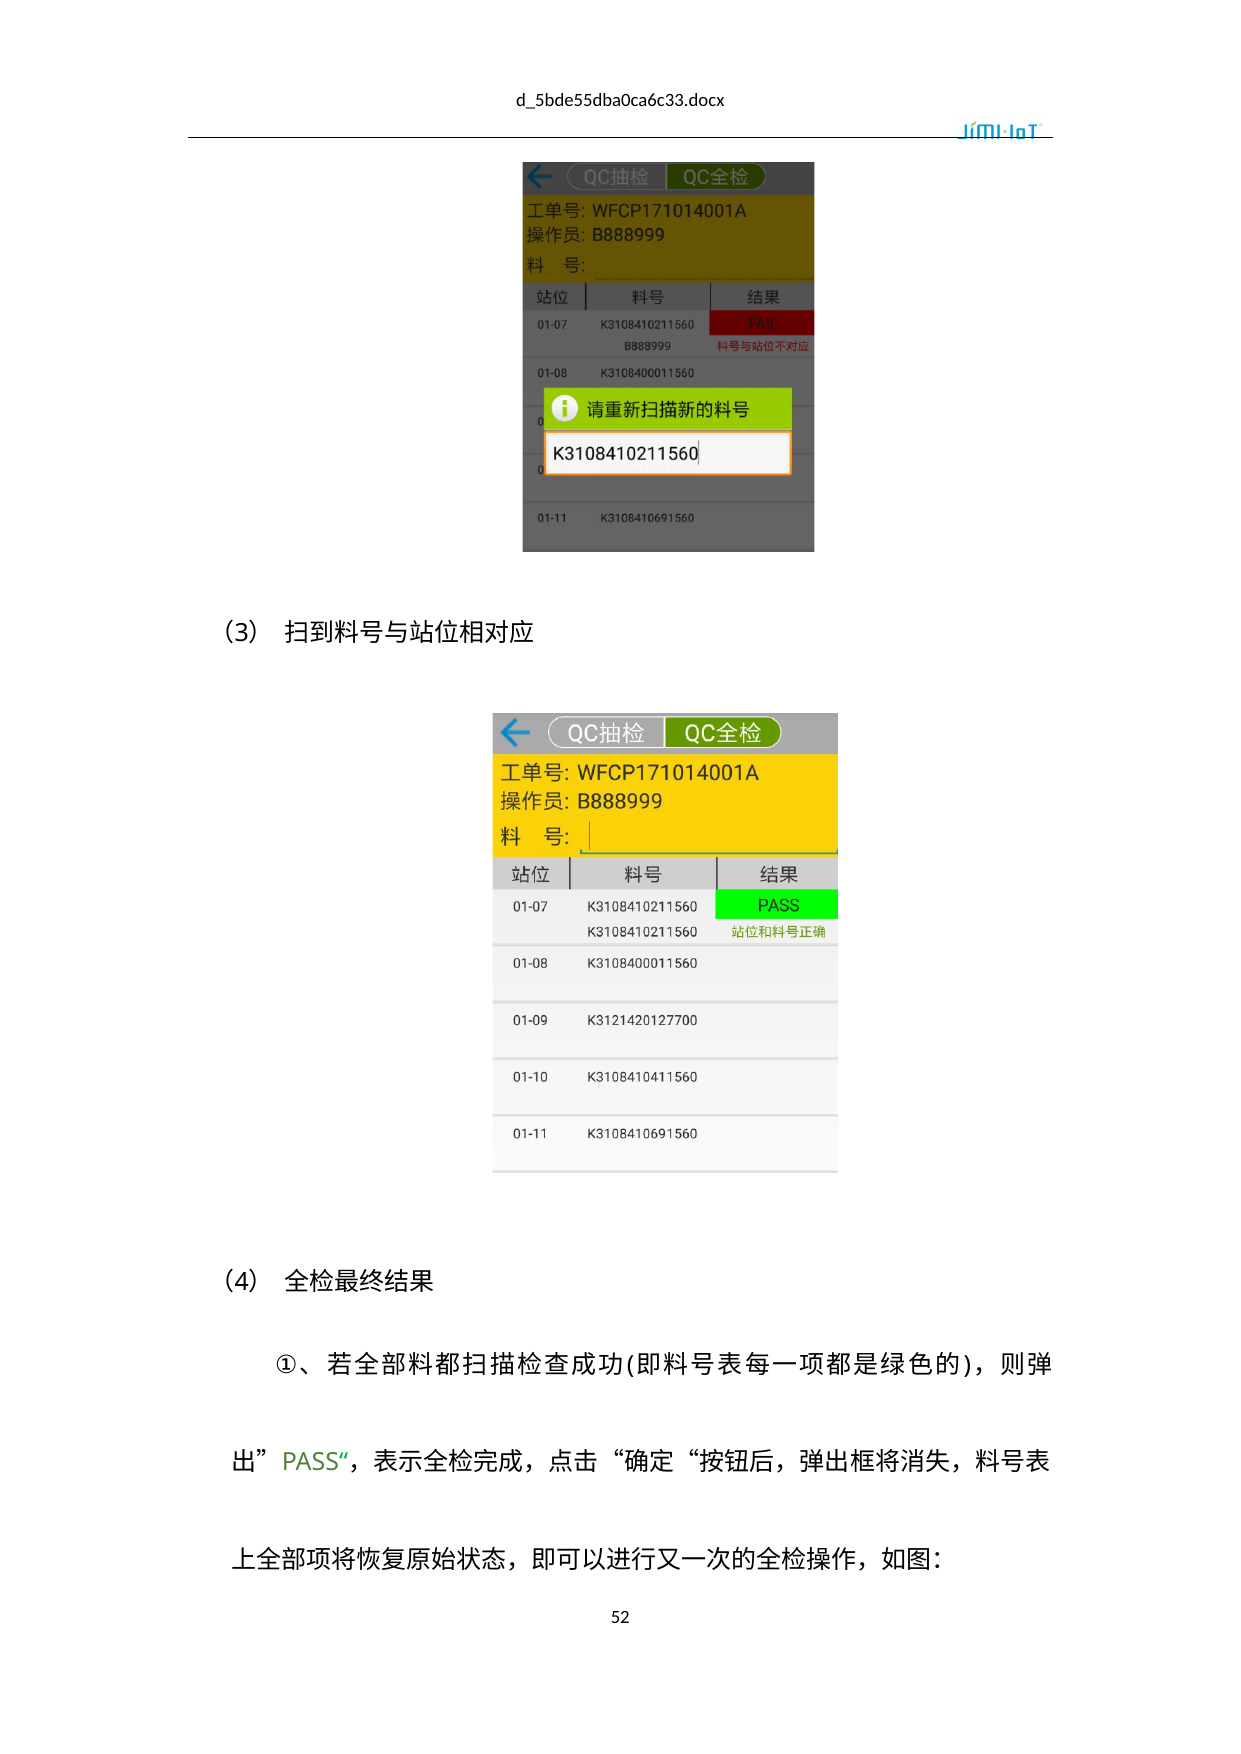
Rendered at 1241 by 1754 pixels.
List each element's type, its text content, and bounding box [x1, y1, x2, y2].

picture [954, 138, 1047, 145]
picture [522, 162, 815, 552]
picture [987, 127, 991, 137]
picture [492, 713, 838, 1173]
picture [954, 117, 1047, 137]
list 扫到料号与站位相对应 [209, 598, 1053, 663]
text ①、若全部料都扫描检查成功(即料号表每一项都是绿色的)，则弹出”PASS“，表示全检完成，点击“确定“按钮后，弹出框将消失，料号表上全部项将恢复原始状态，即可以进行又一次的全检操作，如图： [231, 1330, 1053, 1590]
picture [980, 127, 984, 137]
list 全检最终结果 [209, 1247, 1053, 1312]
